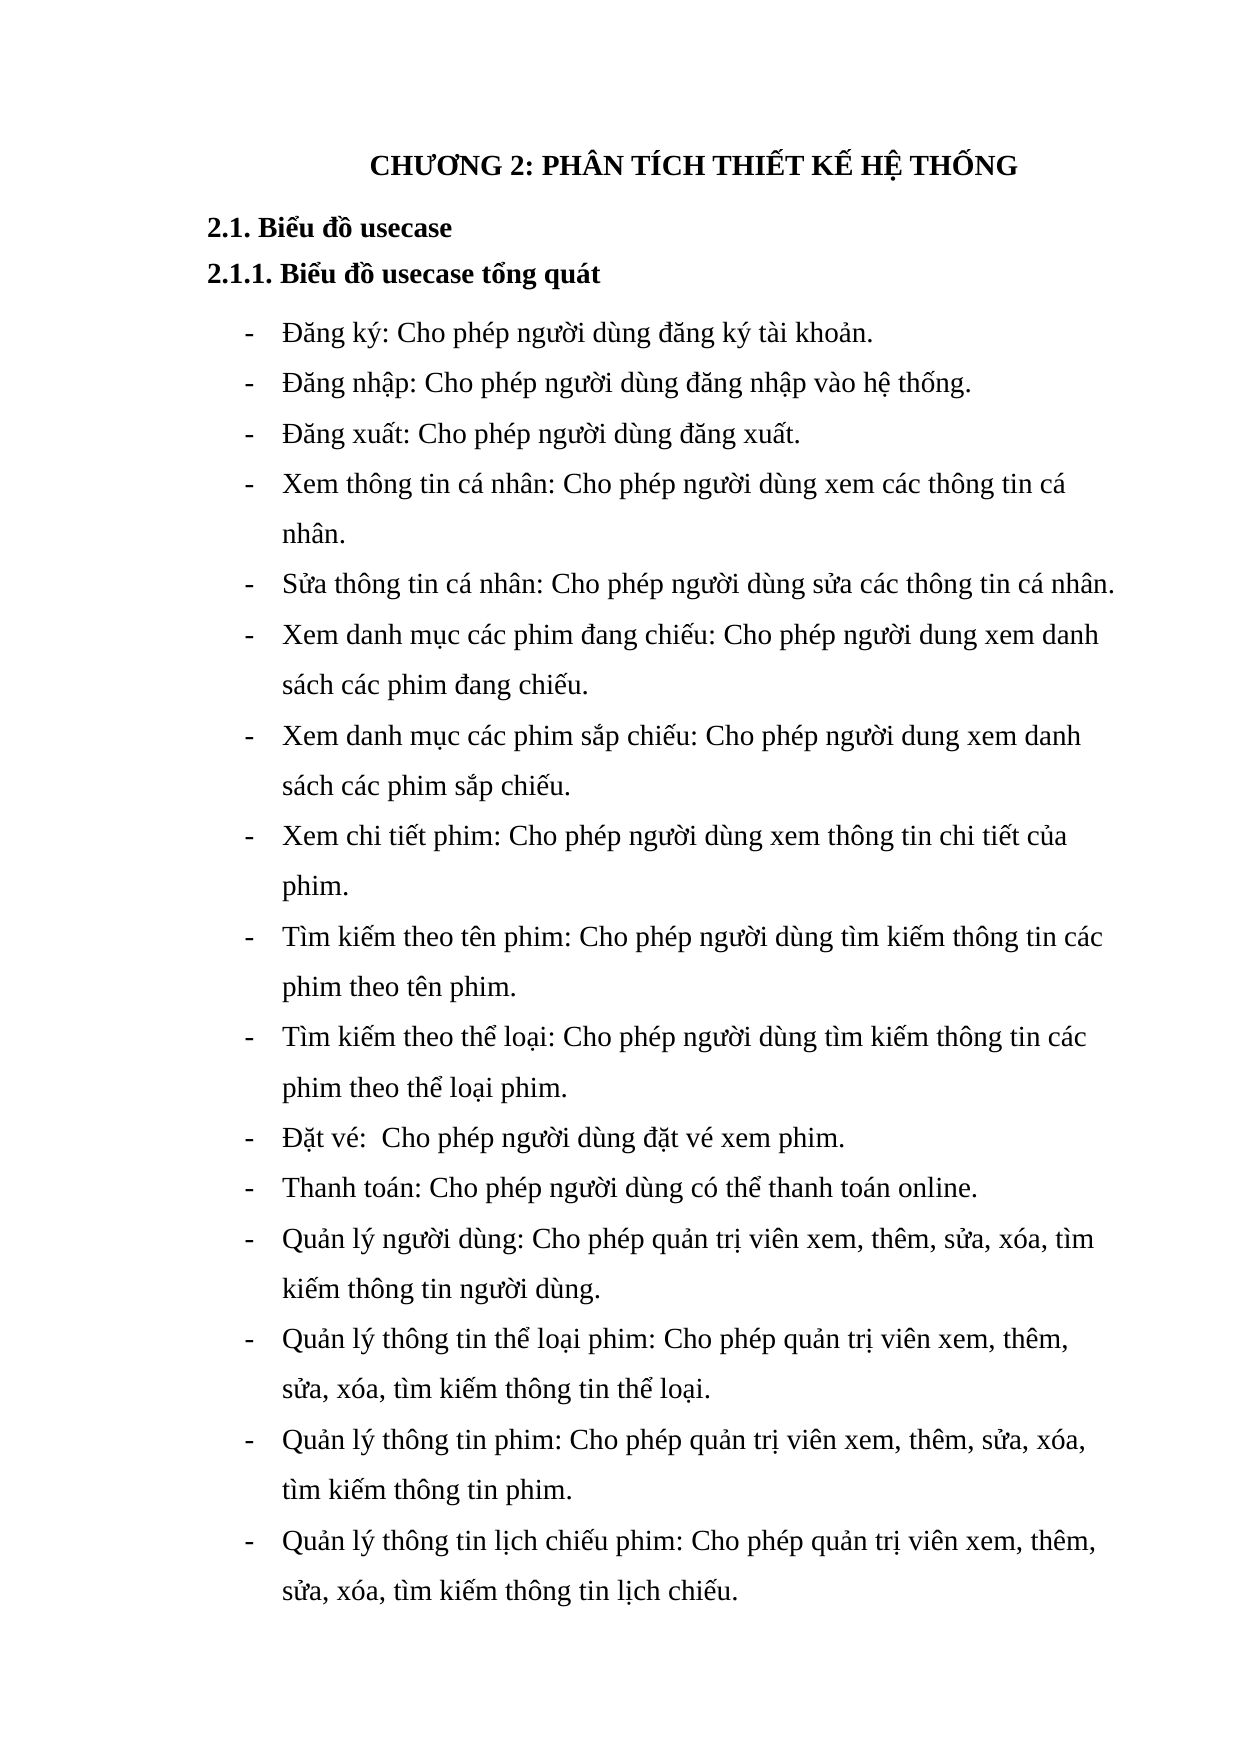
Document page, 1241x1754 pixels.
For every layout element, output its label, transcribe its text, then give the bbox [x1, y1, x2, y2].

list Quản lý thông tin thể loại phim: Cho phép quản trị viên xem, thêm, sửa, xóa, tìm kiếm thông tin thể loại. [244, 1321, 1122, 1405]
list Tìm kiếm theo thể loại: Cho phép người dùng tìm kiếm thông tin các phim theo thể loại phim. [244, 1019, 1122, 1103]
subtitle 2.1.1. Biểu đồ usecase tổng quát [207, 257, 1122, 290]
list Xem chi tiết phim: Cho phép người dùng xem thông tin chi tiết của phim. [244, 818, 1122, 902]
list Quản lý thông tin lịch chiếu phim: Cho phép quản trị viên xem, thêm, sửa, xóa, tìm kiếm thông tin lịch chiếu. [244, 1523, 1122, 1606]
list Đăng ký: Cho phép người dùng đăng ký tài khoản. [244, 315, 1122, 349]
list Quản lý người dùng: Cho phép quản trị viên xem, thêm, sửa, xóa, tìm kiếm thông tin người dùng. [244, 1221, 1122, 1304]
list Tìm kiếm theo tên phim: Cho phép người dùng tìm kiếm thông tin các phim theo tên phim. [244, 919, 1122, 1003]
list Xem danh mục các phim đang chiếu: Cho phép người dung xem danh sách các phim đang chiếu. [244, 617, 1122, 701]
list Sửa thông tin cá nhân: Cho phép người dùng sửa các thông tin cá nhân. [244, 567, 1122, 600]
list Thanh toán: Cho phép người dùng có thể thanh toán online. [244, 1170, 1122, 1204]
subtitle 2.1. Biểu đồ usecase [207, 211, 1122, 244]
list Đăng nhập: Cho phép người dùng đăng nhập vào hệ thống. [244, 365, 1122, 399]
subtitle Chương 2: Phân tích thiết kế hệ thống [207, 148, 1122, 181]
list Xem thông tin cá nhân: Cho phép người dùng xem các thông tin cá nhân. [244, 466, 1122, 550]
list Xem danh mục các phim sắp chiếu: Cho phép người dung xem danh sách các phim sắp chiếu. [244, 718, 1122, 801]
list Đặt vé: Cho phép người dùng đặt vé xem phim. [244, 1120, 1122, 1154]
list Quản lý thông tin phim: Cho phép quản trị viên xem, thêm, sửa, xóa, tìm kiếm thông tin phim. [244, 1422, 1122, 1506]
list Đăng xuất: Cho phép người dùng đăng xuất. [244, 416, 1122, 449]
